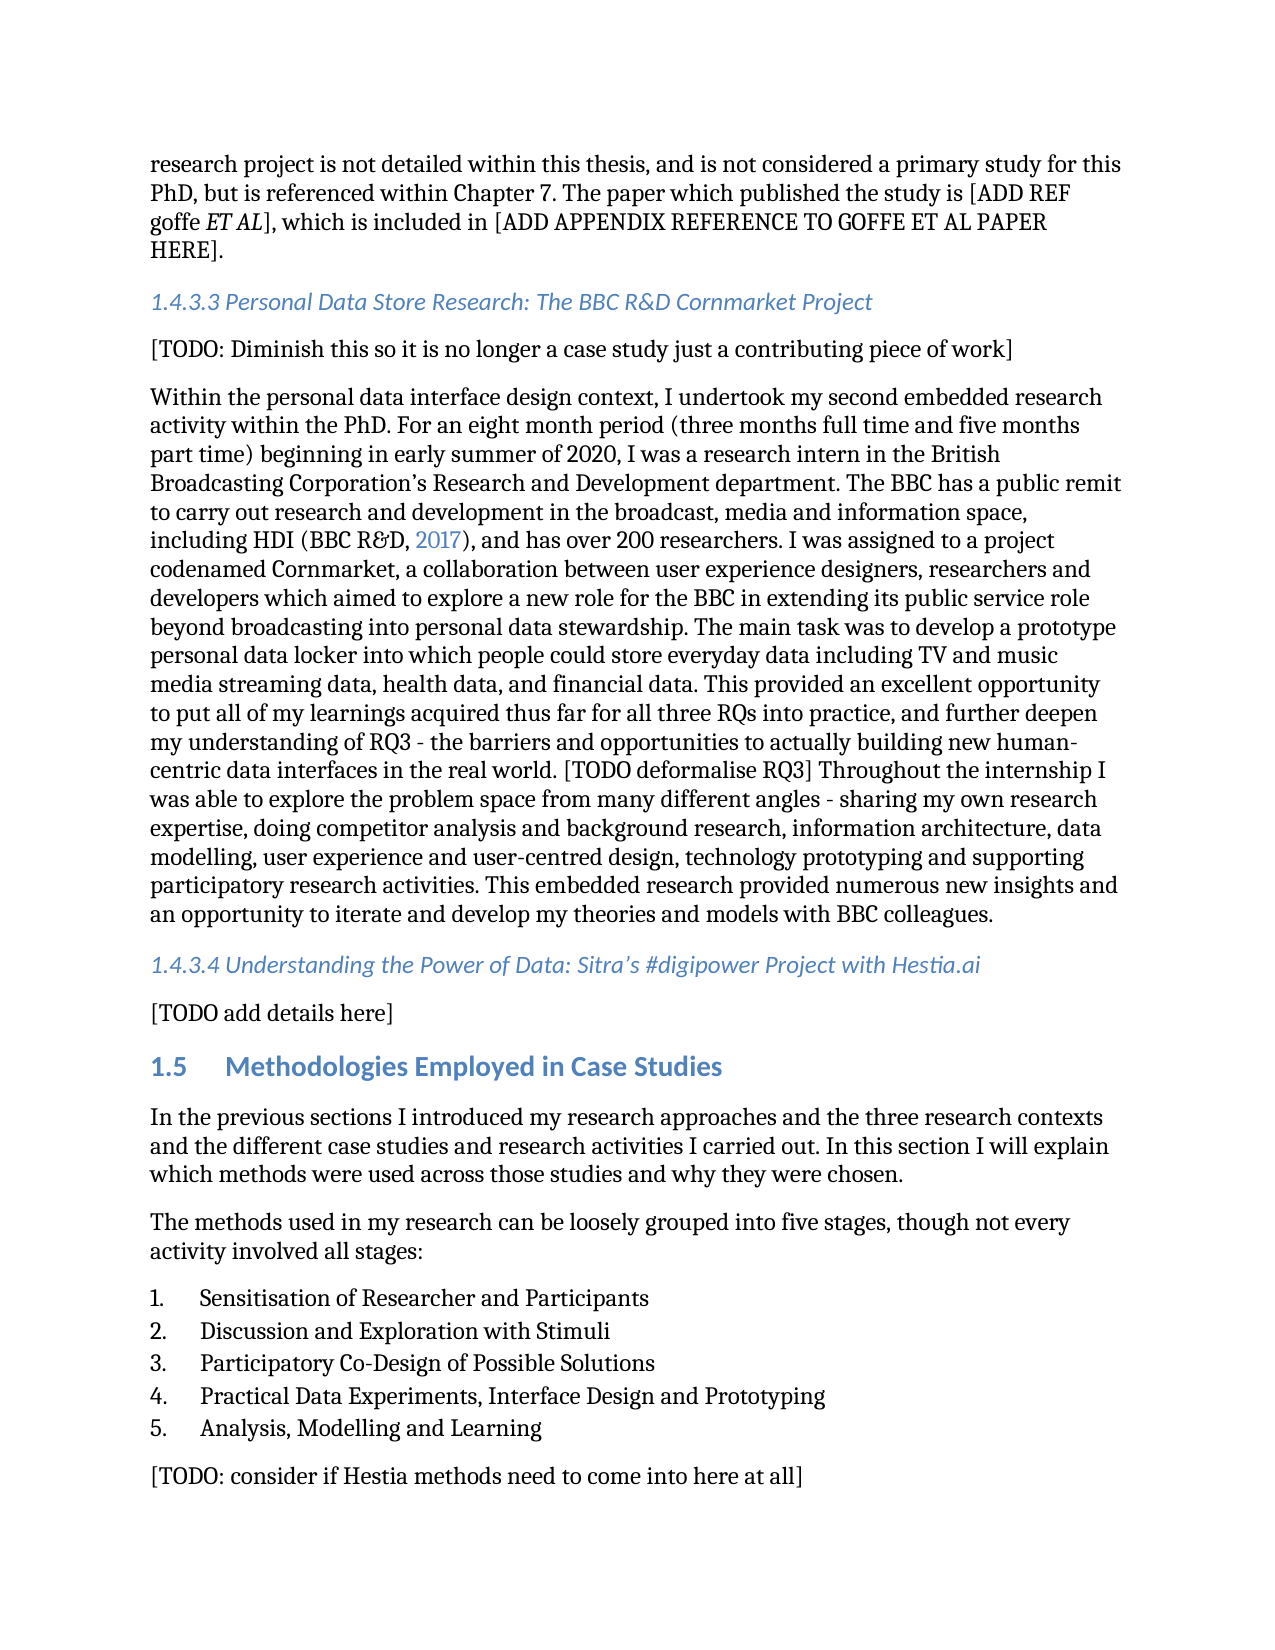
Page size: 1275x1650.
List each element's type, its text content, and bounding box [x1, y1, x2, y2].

text [TODO: Diminish this so it is no longer a case study just a contributing piece of work] [150, 335, 1125, 364]
list Discussion and Exploration with Stimuli [150, 1317, 1125, 1345]
subtitle 1.4.3.3 Personal Data Store Research: The BBC R&D Cornmarket Project [150, 286, 1125, 316]
list Analysis, Modelling and Learning [150, 1414, 1125, 1443]
list Practical Data Experiments, Interface Design and Prototyping [150, 1382, 1125, 1410]
list Sensitisation of Researcher and Participants [150, 1284, 1125, 1313]
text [150, 150, 1125, 265]
text [TODO: consider if Hestia methods need to come into here at all] [150, 1462, 1125, 1490]
subtitle 1.4.3.4 Understanding the Power of Data: Sitra’s #digipower Project with Hestia.ai [150, 950, 1125, 980]
list Participatory Co-Design of Possible Solutions [150, 1349, 1125, 1378]
text The methods used in my research can be loosely grouped into five stages, though not every activity involved all stages: [150, 1208, 1125, 1265]
text Within the personal data interface design context, I undertook my second embedded research activity within the PhD. For an eight month period (three months full time and five months part time) beginning in early summer of 2020, I was a research intern in the British Broadcasting Corporation’s Research and Development department. The BBC has a public remit to carry out research and development in the broadcast, media and information space, including HDI (BBC R&D, 2017), and has over 200 researchers. I was assigned to a project codenamed Cornmarket, a collaboration between user experience designers, researchers and developers which aimed to explore a new role for the BBC in extending its public service role beyond broadcasting into personal data stewardship. The main task was to develop a prototype personal data locker into which people could store everyday data including TV and music media streaming data, health data, and financial data. This provided an excellent opportunity to put all of my learnings acquired thus far for all three RQs into practice, and further deepen my understanding of RQ3 - the barriers and opportunities to actually building new human-centric data interfaces in the real world. [TODO deformalise RQ3] Throughout the internship I was able to explore the problem space from many different angles - sharing my own research expertise, doing competitor analysis and background research, information architecture, data modelling, user experience and user-centred design, technology prototyping and supporting participatory research activities. This embedded research provided numerous new insights and an opportunity to iterate and develop my theories and models with BBC colleagues. [150, 383, 1125, 929]
subtitle 1.5 Methodologies Employed in Case Studies [150, 1048, 1125, 1084]
text In the previous sections I introduced my research approaches and the three research contexts and the different case studies and research activities I carried out. In this section I will explain which methods were used across those studies and why they were chosen. [150, 1103, 1125, 1189]
text [TODO add details here] [150, 999, 1125, 1028]
